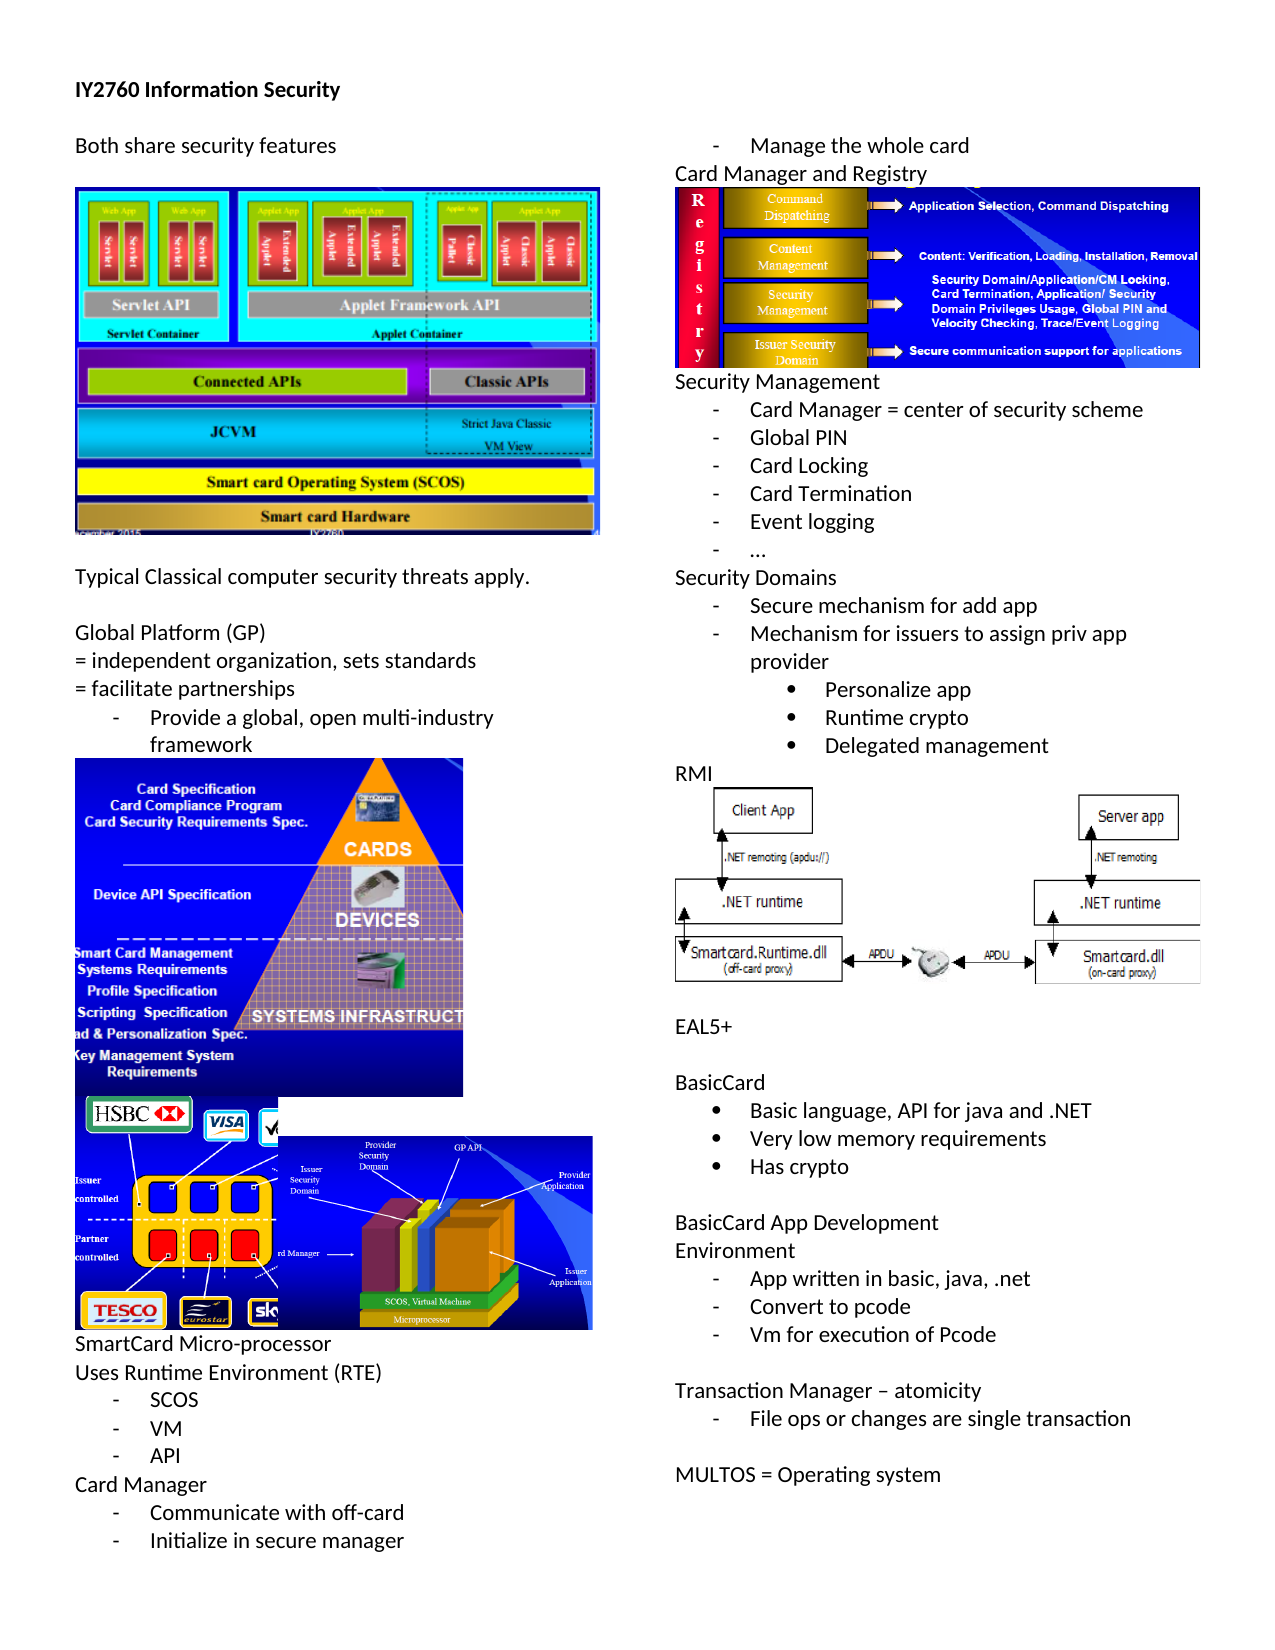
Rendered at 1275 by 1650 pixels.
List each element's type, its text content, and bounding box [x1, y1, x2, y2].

list Card Termination [712, 479, 1200, 507]
list Manage the whole card [712, 131, 1200, 159]
list Initialize in secure manager [112, 1526, 600, 1554]
text Typical Classical computer security threats apply. [75, 562, 600, 591]
list Communicate with off-card [112, 1498, 600, 1526]
text Card Manager and Registry [675, 159, 1200, 187]
text Card Manager [75, 1470, 600, 1498]
list Basic language, API for java and .NET [712, 1096, 1200, 1124]
text BasicCard [675, 1068, 1200, 1096]
list Provide a global, open multi-industry framework [112, 703, 600, 759]
text Security Management [675, 368, 1200, 395]
text EAL5+ [675, 1012, 1200, 1040]
list Has crypto [712, 1152, 1200, 1180]
list VM [112, 1414, 600, 1442]
list … [712, 535, 1200, 563]
list Convert to pcode [712, 1292, 1200, 1320]
text Both share security features [75, 131, 600, 159]
list Mechanism for issuers to assign priv app provider [712, 619, 1200, 676]
list Event logging [712, 507, 1200, 535]
list Personalize app [787, 676, 1200, 703]
text Security Domains [675, 563, 1200, 591]
list Vm for execution of Pcode [712, 1320, 1200, 1348]
list Runtime crypto [787, 703, 1200, 732]
text Environment [675, 1236, 1200, 1264]
text = facilitate partnerships [75, 674, 600, 703]
text SmartCard Micro-processor [75, 1329, 600, 1358]
list Card Manager = center of security scheme [712, 395, 1200, 423]
list App written in basic, java, .net [712, 1264, 1200, 1292]
list Secure mechanism for add app [712, 591, 1200, 619]
list File ops or changes are single transaction [712, 1404, 1200, 1432]
list SCOS [112, 1386, 600, 1414]
list API [112, 1442, 600, 1470]
list Delegated management [787, 732, 1200, 759]
text RMI [675, 759, 1200, 787]
text BasicCard App Development [675, 1208, 1200, 1236]
text MULTOS = Operating system [675, 1460, 1200, 1488]
list Card Locking [712, 451, 1200, 479]
text Global Platform (GP) [75, 618, 600, 647]
list Global PIN [712, 423, 1200, 451]
text Uses Runtime Environment (RTE) [75, 1358, 600, 1386]
list Very low memory requirements [712, 1124, 1200, 1152]
text = independent organization, sets standards [75, 647, 600, 674]
text Transaction Manager – atomicity [675, 1376, 1200, 1404]
